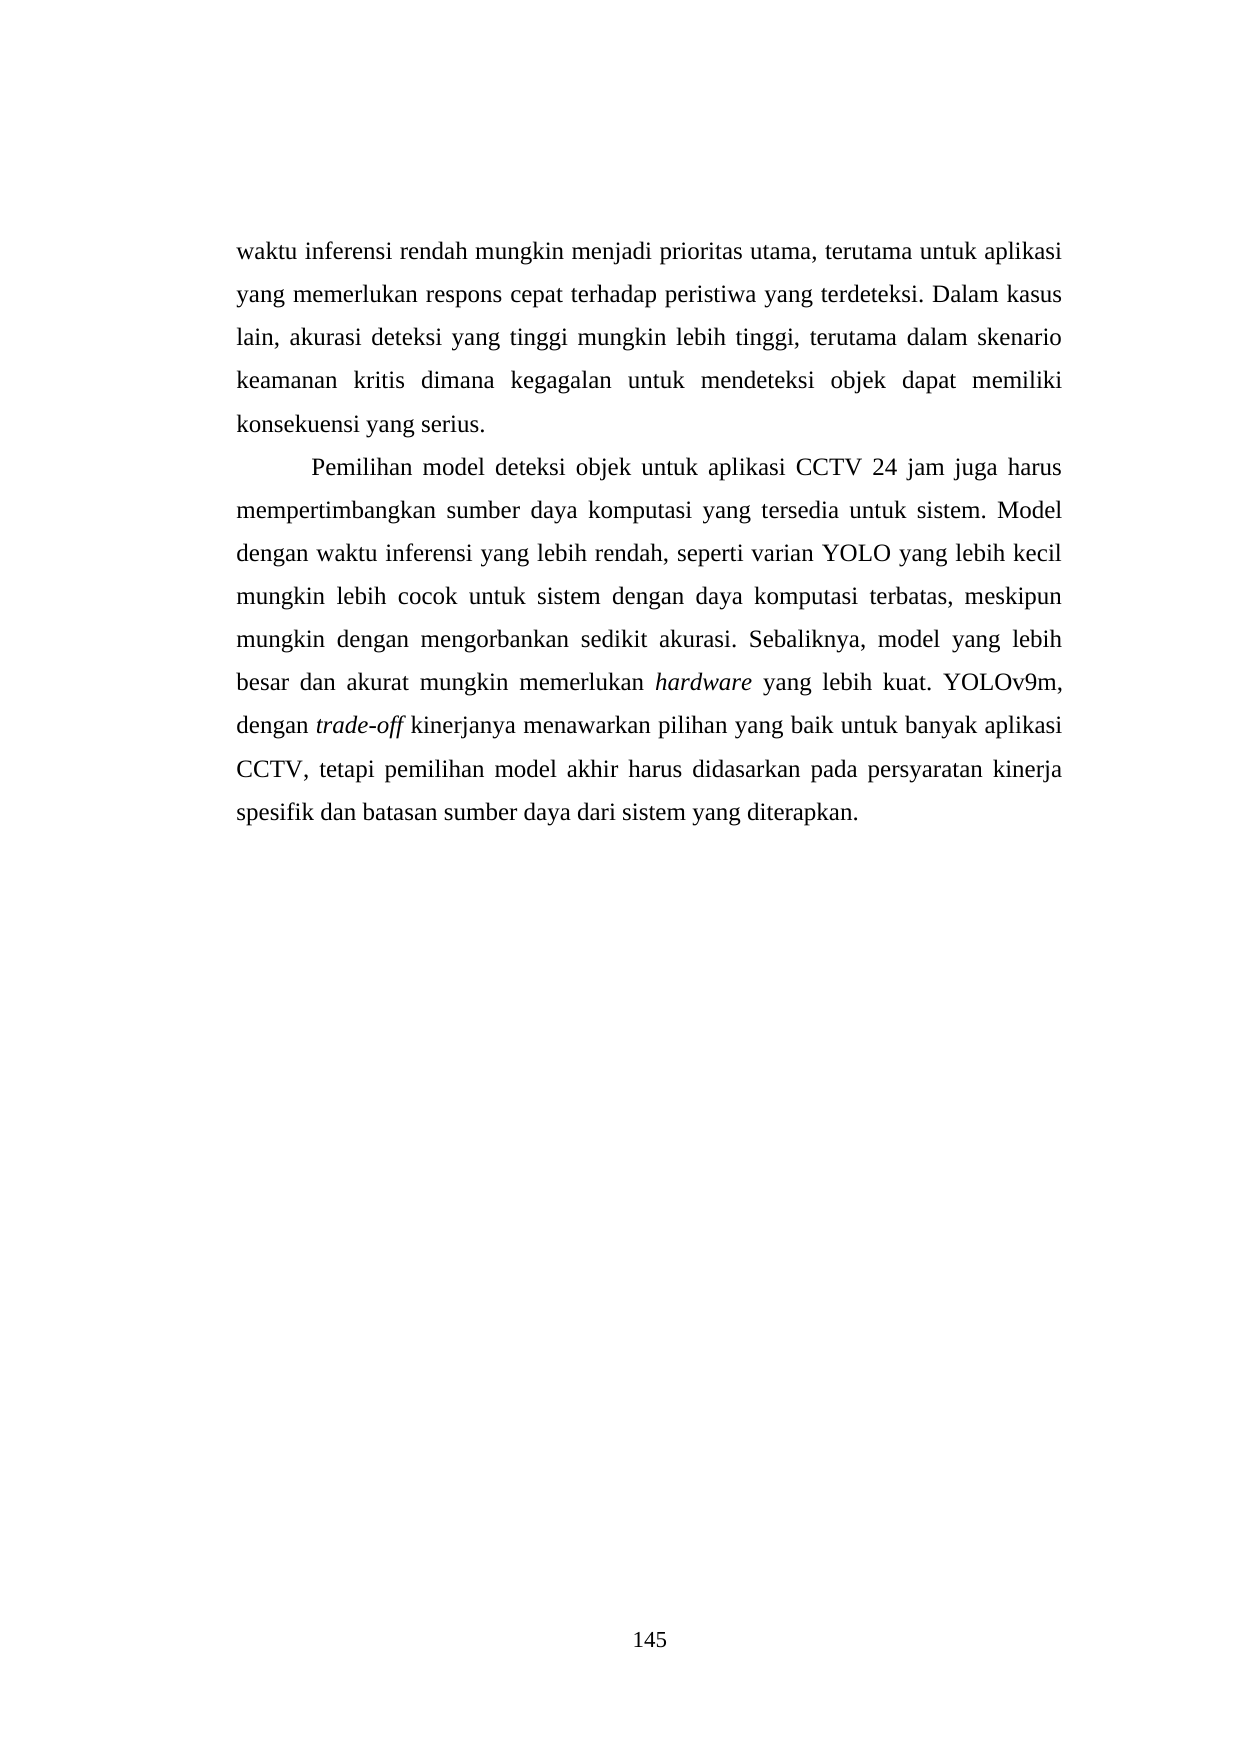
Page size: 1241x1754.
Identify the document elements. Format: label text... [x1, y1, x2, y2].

text Pemilihan model deteksi objek untuk aplikasi CCTV 24 jam juga harus mempertimbangkan sumber daya komputasi yang tersedia untuk sistem. Model dengan waktu inferensi yang lebih rendah, seperti varian YOLO yang lebih kecil mungkin lebih cocok untuk sistem dengan daya komputasi terbatas, meskipun mungkin dengan mengorbankan sedikit akurasi. Sebaliknya, model yang lebih besar dan akurat mungkin memerlukan hardware yang lebih kuat. YOLOv9m, dengan trade-off kinerjanya menawarkan pilihan yang baik untuk banyak aplikasi CCTV, tetapi pemilihan model akhir harus didasarkan pada persyaratan kinerja spesifik dan batasan sumber daya dari sistem yang diterapkan. [236, 452, 1063, 826]
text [236, 236, 1063, 437]
